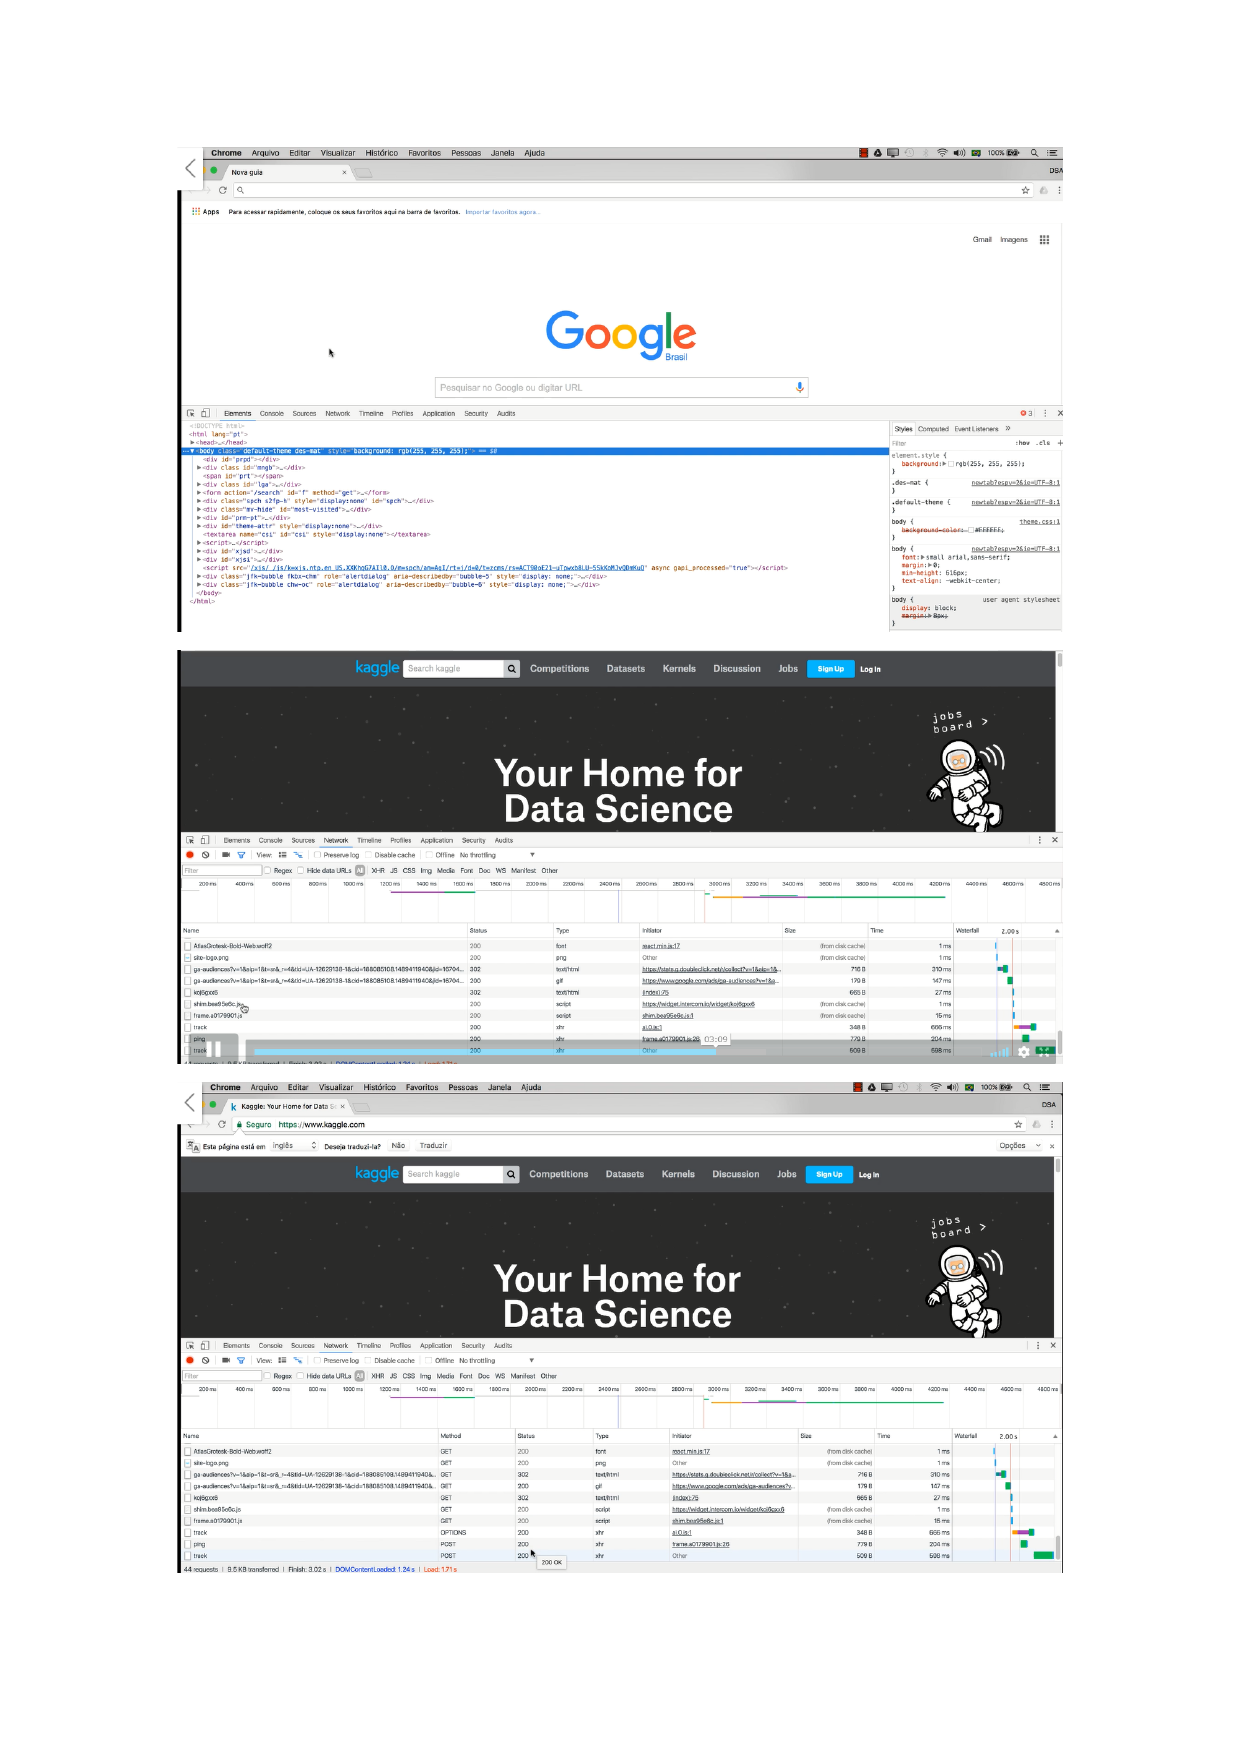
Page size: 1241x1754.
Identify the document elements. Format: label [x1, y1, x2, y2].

picture [177, 1082, 1063, 1573]
picture [177, 147, 1063, 632]
picture [177, 650, 1063, 1064]
